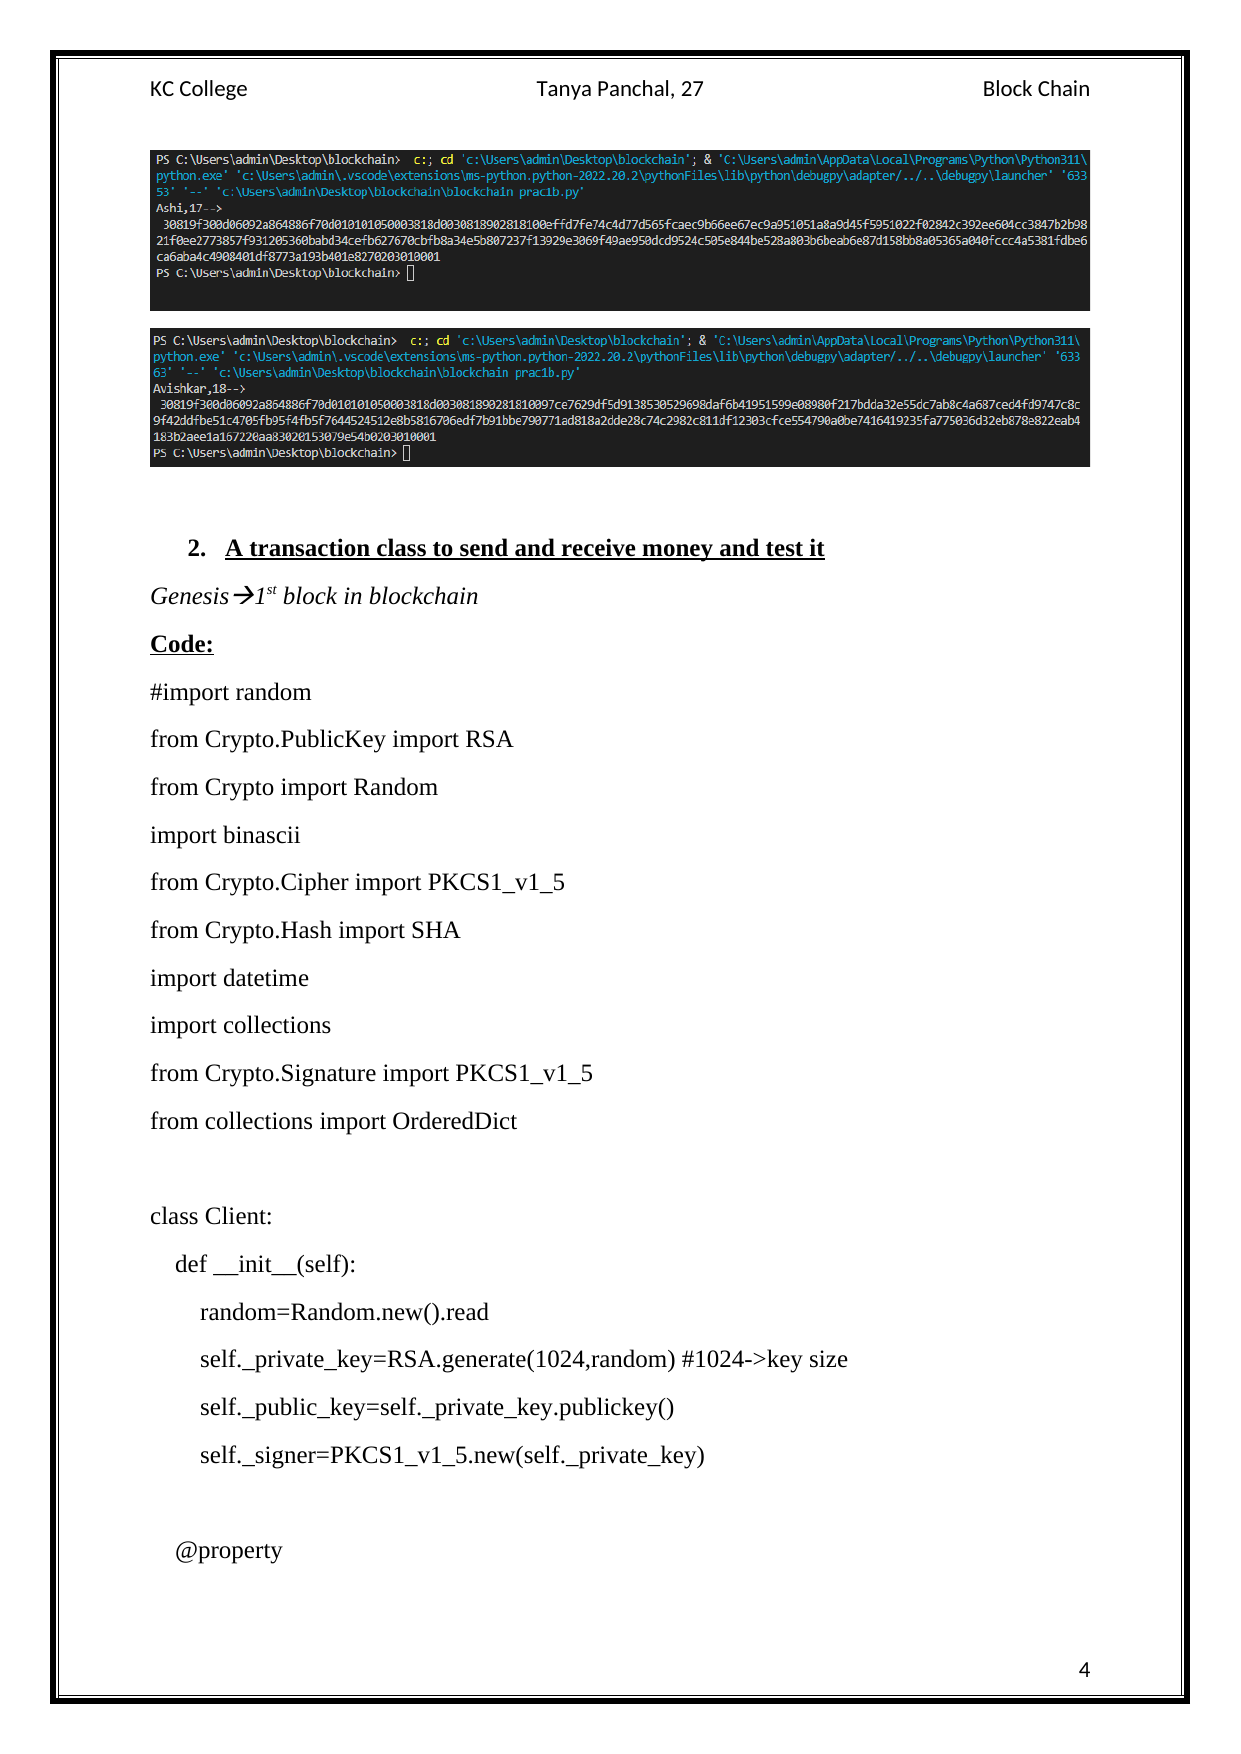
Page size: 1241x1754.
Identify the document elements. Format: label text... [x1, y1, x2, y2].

text from Crypto.Signature import PKCS1_v1_5 [150, 1058, 1090, 1087]
text self._public_key=self._private_key.publickey() [150, 1392, 1090, 1421]
text Genesis1st block in blockchain [150, 581, 1090, 610]
text class Client: [150, 1201, 1090, 1230]
text self._signer=PKCS1_v1_5.new(self._private_key) [150, 1440, 1090, 1469]
text from Crypto.PublicKey import RSA [150, 724, 1090, 753]
text #import random [150, 677, 1090, 705]
text from Crypto import Random [150, 772, 1090, 801]
text import collections [150, 1011, 1090, 1039]
text self._private_key=RSA.generate(1024,random) #1024->key size [150, 1344, 1090, 1373]
text import binascii [150, 820, 1090, 848]
picture [150, 150, 1091, 311]
list A transaction class to send and receive money and test it [187, 533, 1090, 562]
text @property [150, 1535, 1090, 1564]
text def __init__(self): [150, 1249, 1090, 1278]
text random=Random.new().read [150, 1297, 1090, 1326]
text import datetime [150, 963, 1090, 992]
text from collections import OrderedDict [150, 1106, 1090, 1135]
picture [150, 328, 1091, 467]
text Code: [150, 629, 1090, 658]
text from Crypto.Hash import SHA [150, 915, 1090, 944]
text from Crypto.Cipher import PKCS1_v1_5 [150, 867, 1090, 896]
